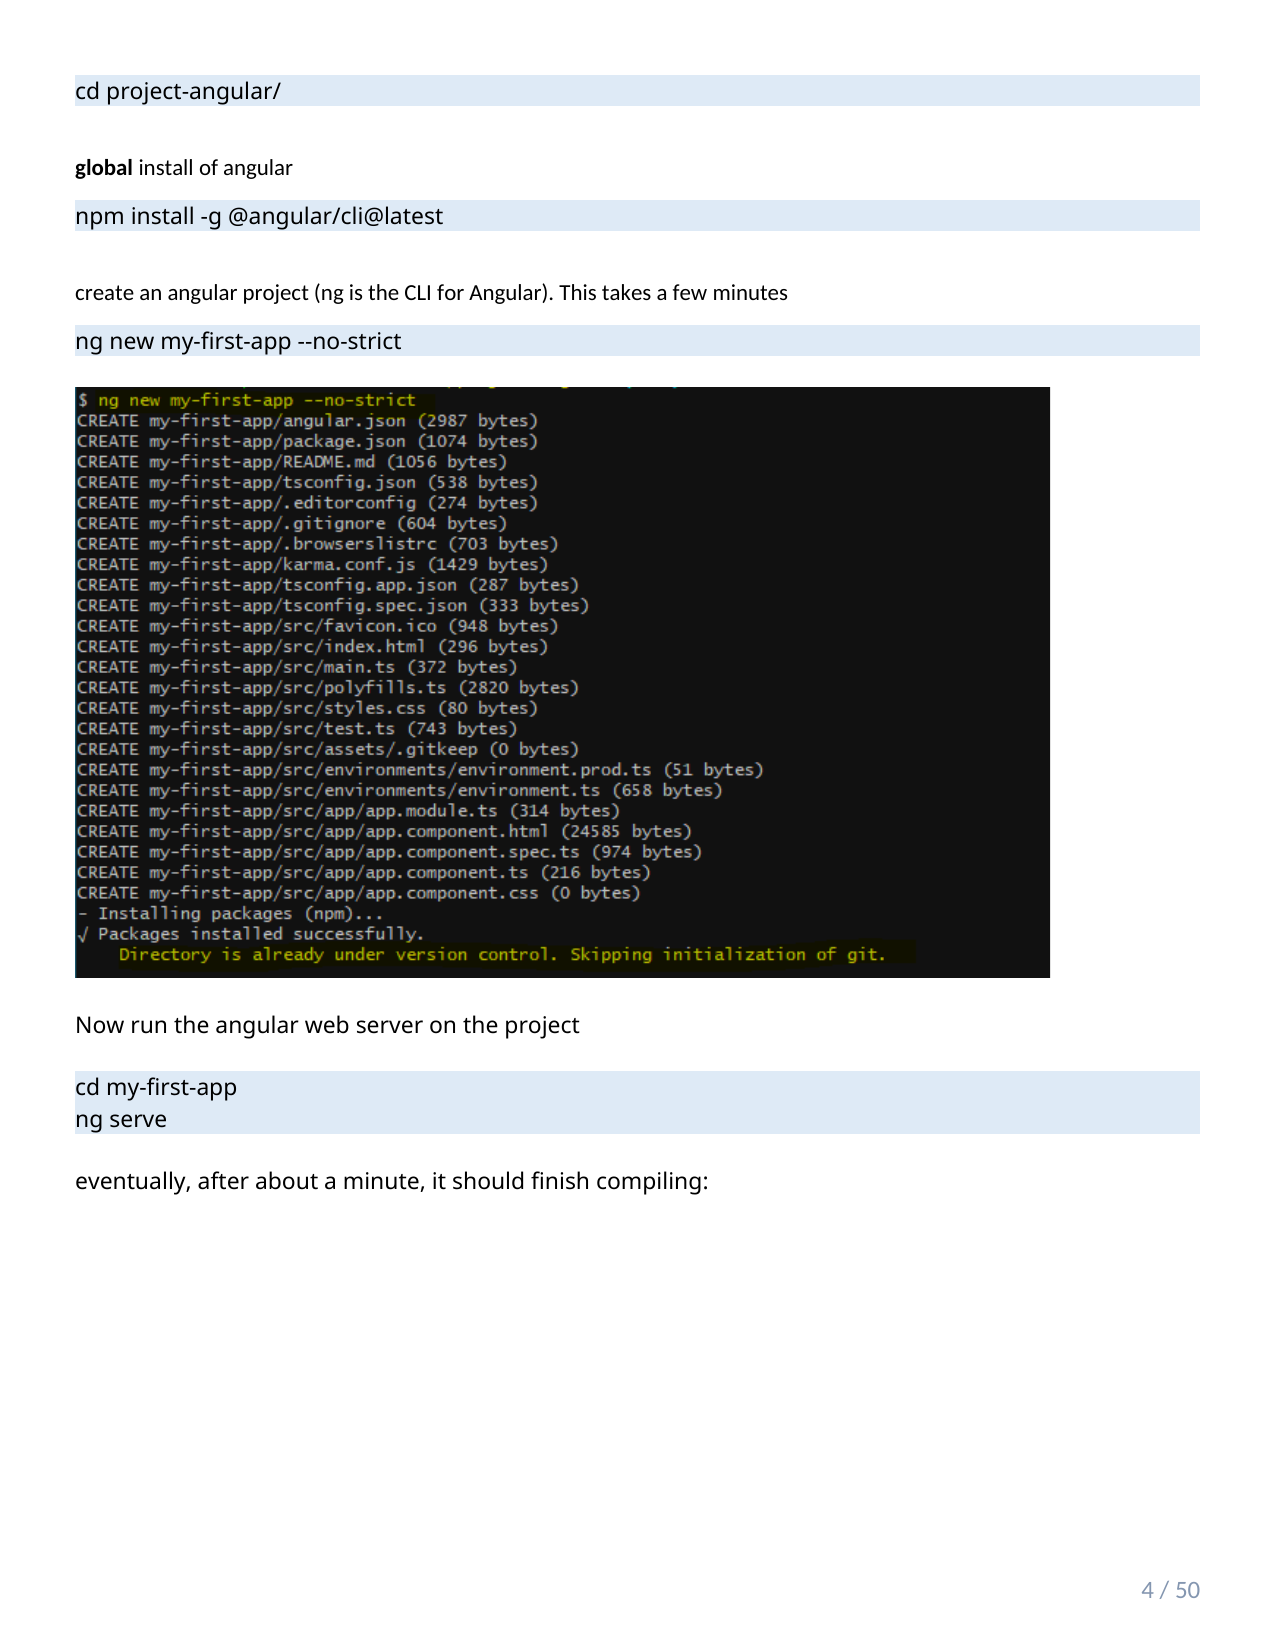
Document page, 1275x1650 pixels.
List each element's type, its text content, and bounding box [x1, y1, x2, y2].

text Now run the angular web server on the project [75, 1009, 1200, 1040]
text create an angular project (ng is the CLI for Angular). This takes a few minutes [75, 278, 1200, 306]
text ng serve [75, 1102, 1200, 1134]
text ng new my-first-app --no-strict [75, 325, 1200, 356]
text npm install -g @angular/cli@latest [75, 200, 1200, 231]
text cd project-angular/ [75, 75, 1200, 106]
text global install of angular [75, 153, 1200, 181]
text eventually, after about a minute, it should finish compiling: [75, 1165, 1200, 1196]
text cd my-first-app [75, 1071, 1200, 1102]
picture [75, 387, 1050, 978]
